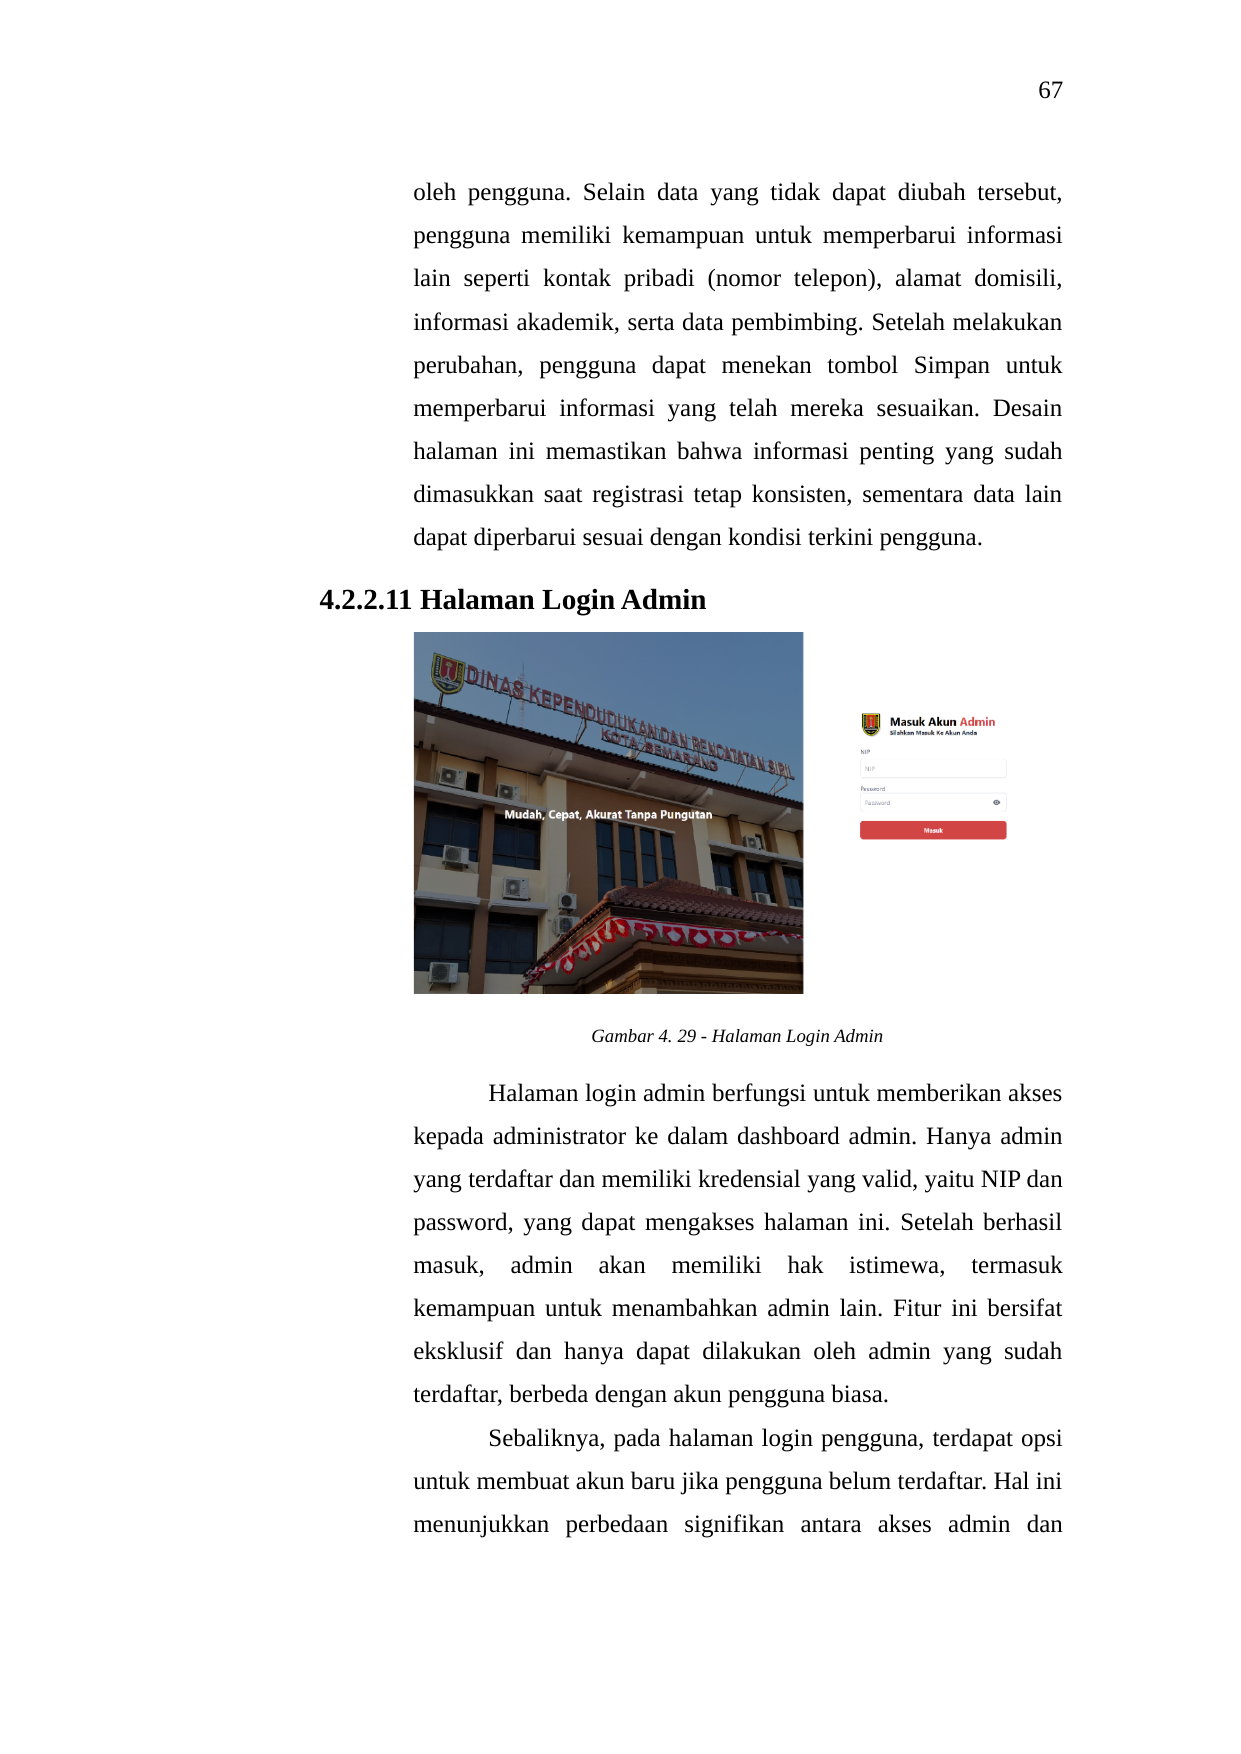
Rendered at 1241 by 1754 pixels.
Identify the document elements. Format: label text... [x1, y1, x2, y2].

text Gambar 4. 29 - Halaman Login Admin [413, 1024, 1063, 1046]
picture [413, 632, 1063, 994]
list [413, 1423, 1063, 1538]
subtitle 4.2.2.11 Halaman Login Admin [319, 582, 1063, 616]
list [413, 177, 1063, 551]
list Halaman login admin berfungsi untuk memberikan akses kepada administrator ke dalam dashboard admin. Hanya admin yang terdaftar dan memiliki kredensial yang valid, yaitu NIP dan password, yang dapat mengakses halaman ini. Setelah berhasil masuk, admin akan memiliki hak istimewa, termasuk kemampuan untuk menambahkan admin lain. Fitur ini bersifat eksklusif dan hanya dapat dilakukan oleh admin yang sudah terdaftar, berbeda dengan akun pengguna biasa. [413, 1078, 1063, 1408]
